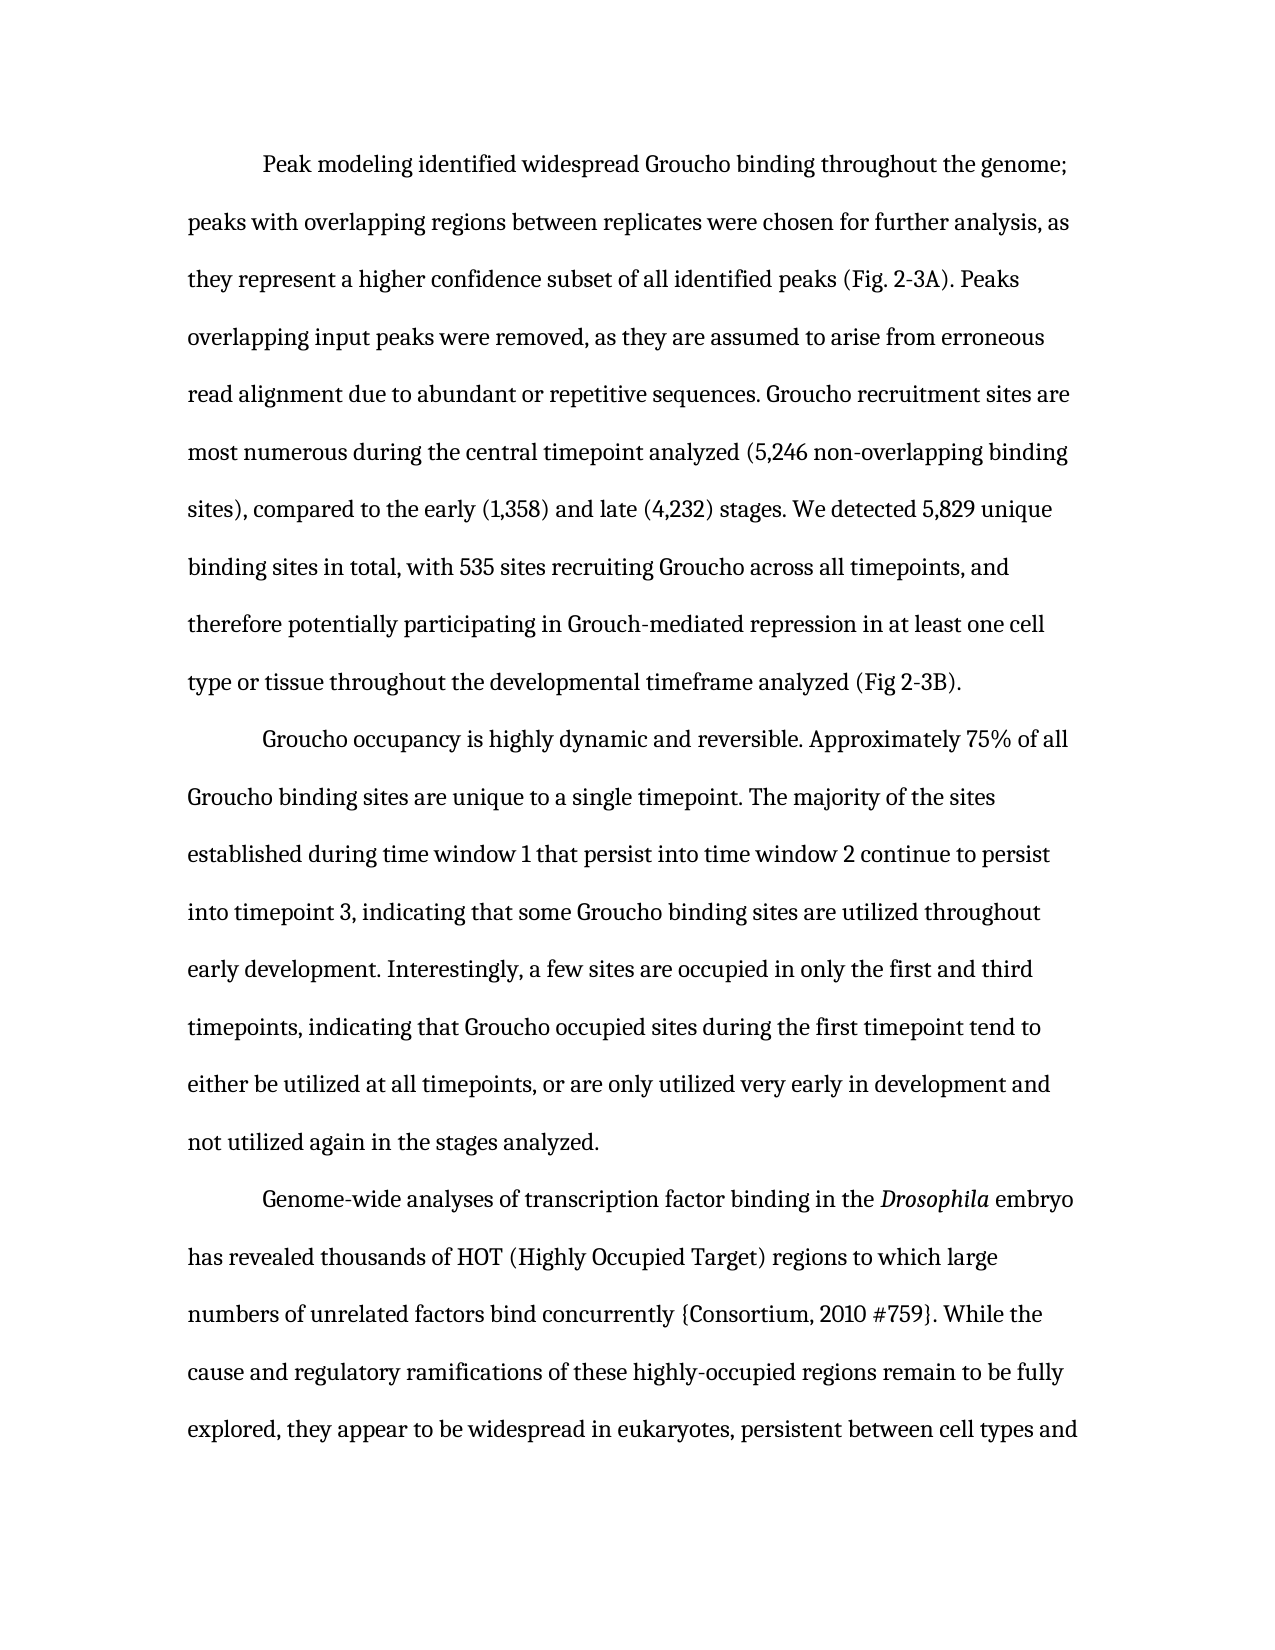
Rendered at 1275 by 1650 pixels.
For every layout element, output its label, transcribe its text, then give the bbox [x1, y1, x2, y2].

text Groucho occupancy is highly dynamic and reversible. Approximately 75% of all Groucho binding sites are unique to a single timepoint. The majority of the sites established during time window 1 that persist into time window 2 continue to persist into timepoint 3, indicating that some Groucho binding sites are utilized throughout early development. Interestingly, a few sites are occupied in only the first and third timepoints, indicating that Groucho occupied sites during the first timepoint tend to either be utilized at all timepoints, or are only utilized very early in development and not utilized again in the stages analyzed. [187, 725, 1087, 1156]
text Peak modeling identified widespread Groucho binding throughout the genome; peaks with overlapping regions between replicates were chosen for further analysis, as they represent a higher confidence subset of all identified peaks (Fig. 2-3A). Peaks overlapping input peaks were removed, as they are assumed to arise from erroneous read alignment due to abundant or repetitive sequences. Groucho recruitment sites are most numerous during the central timepoint analyzed (5,246 non-overlapping binding sites), compared to the early (1,358) and late (4,232) stages. We detected 5,829 unique binding sites in total, with 535 sites recruiting Groucho across all timepoints, and therefore potentially participating in Grouch-mediated repression in at least one cell type or tissue throughout the developmental timeframe analyzed (Fig 2-3B). [187, 150, 1087, 696]
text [187, 1185, 1087, 1444]
